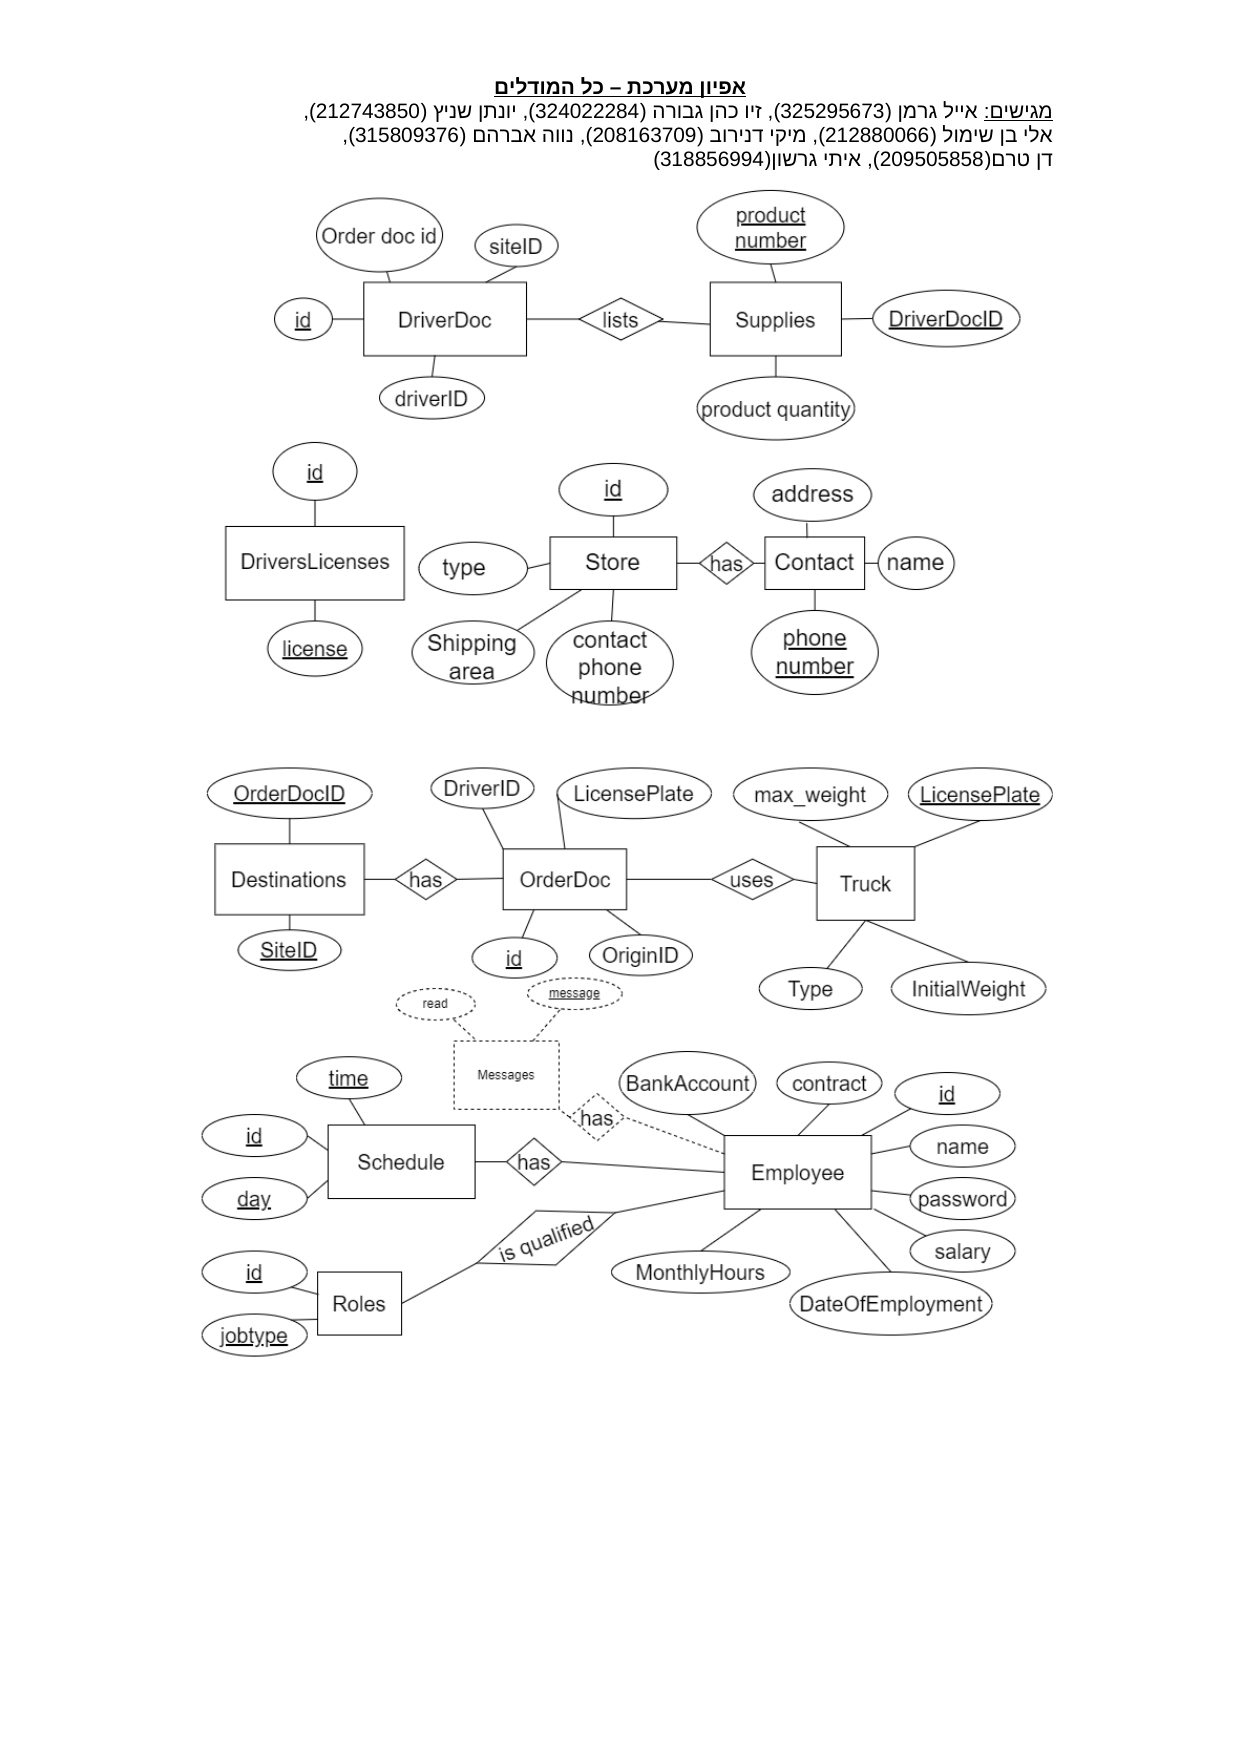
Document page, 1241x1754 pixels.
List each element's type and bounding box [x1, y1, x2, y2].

picture [188, 170, 1053, 1365]
